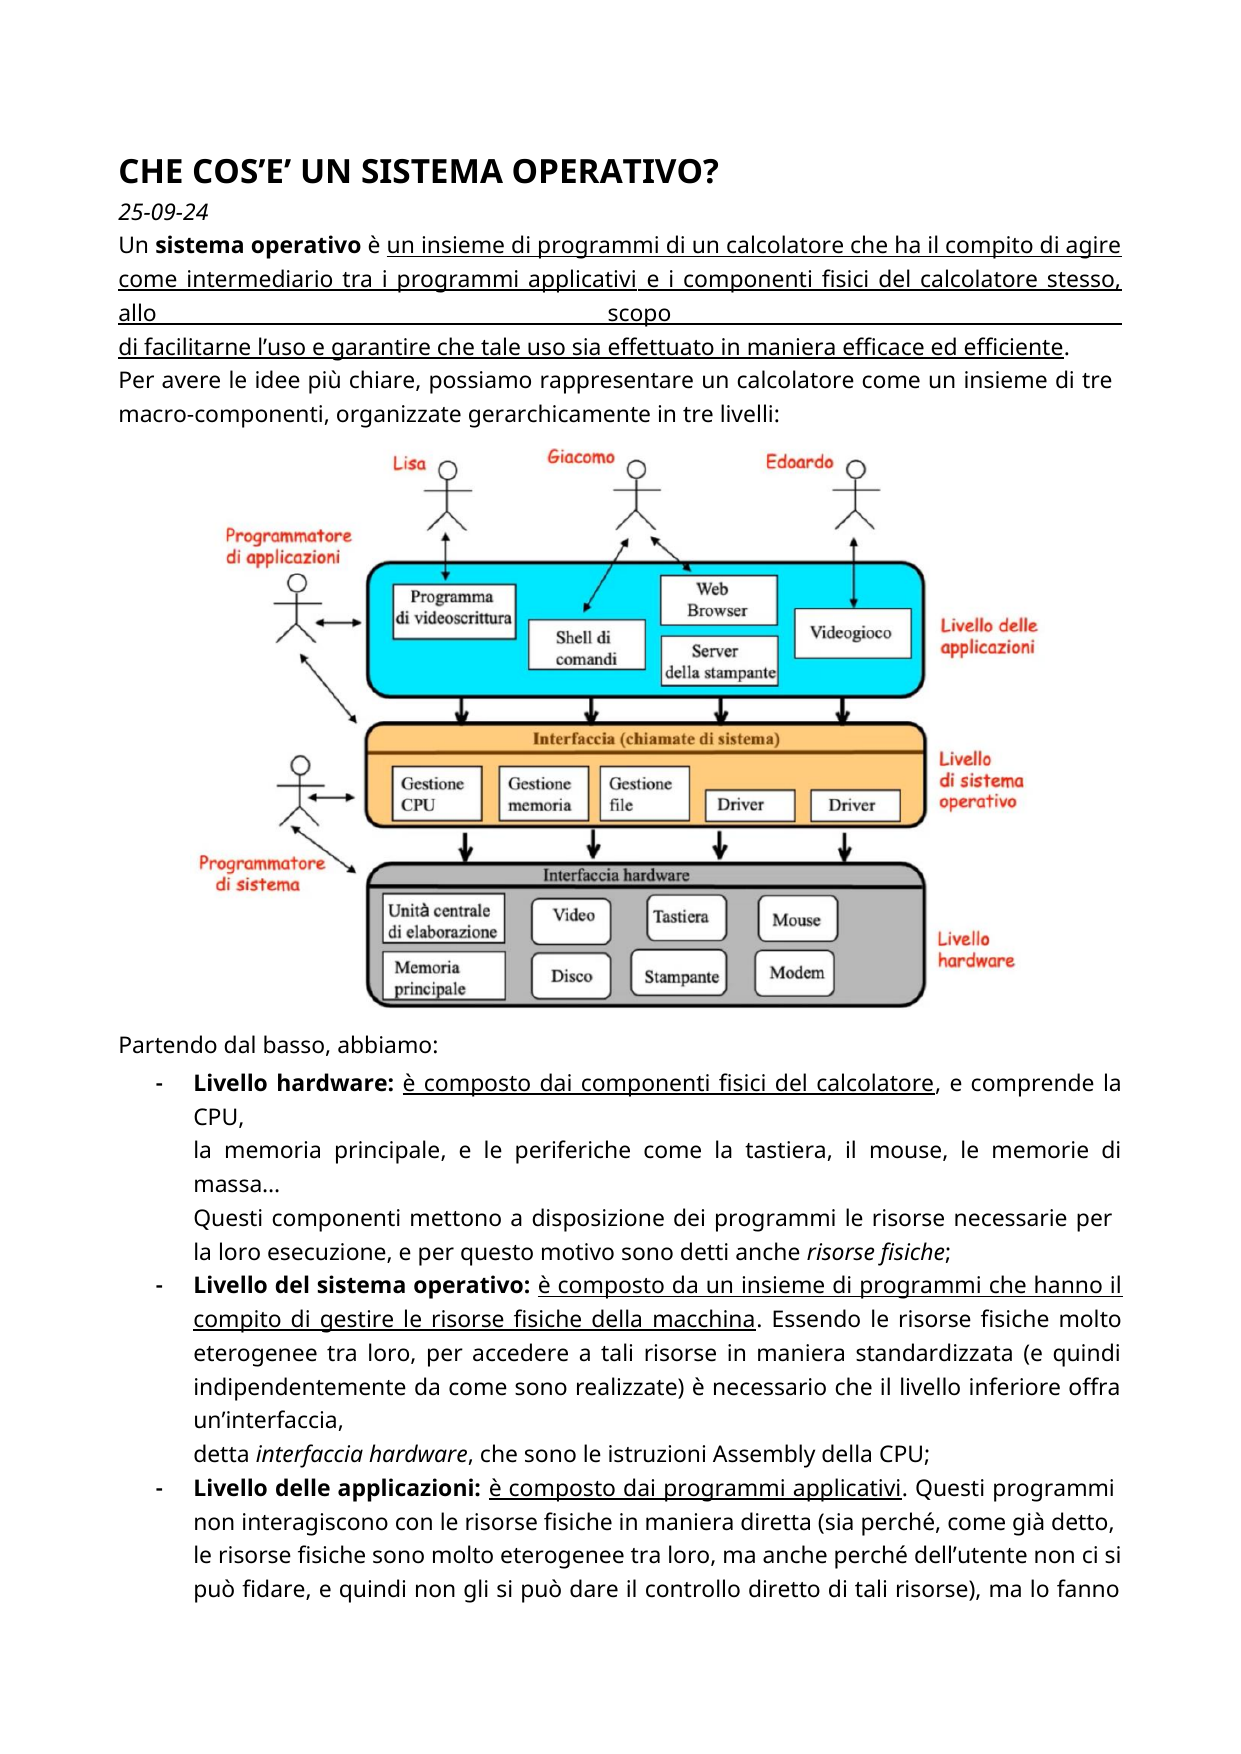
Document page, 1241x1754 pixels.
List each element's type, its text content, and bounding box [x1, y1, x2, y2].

text CHE COS’E’ UN SISTEMA OPERATIVO? 25-09-24 [118, 148, 1122, 227]
text Un sistema operativo è un insieme di programmi di un calcolatore che ha il compito di agire come intermediario tra i programmi applicativi e i componenti fisici del calcolatore stesso, allo scopo di facilitarne l’uso e garantire che tale uso sia effettuato in maniera efficace ed efficiente. [118, 229, 1122, 289]
text Partendo dal basso, abbiamo: [118, 1029, 1122, 1060]
picture [189, 448, 1051, 1010]
list Livello hardware: è composto dai componenti fisici del calcolatore, e comprende la CPU, la memoria principale, e le periferiche come la tastiera, il mouse, le memorie di massa… Questi componenti mettono a disposizione dei programmi le risorse necessarie per la loro esecuzione, e per questo motivo sono detti anche risorse fisiche; [156, 1067, 1122, 1267]
text Per avere le idee più chiare, possiamo rappresentare un calcolatore come un insieme di tre macro-componenti, organizzate gerarchicamente in tre livelli: [118, 364, 1122, 429]
text Un sistema operativo è un insieme di programmi di un calcolatore che ha il compito di agire come intermediario tra i programmi applicativi e i componenti fisici del calcolatore stesso, allo scopo di facilitarne l’uso e garantire che tale uso sia effettuato in maniera efficace ed efficiente. [118, 325, 1122, 362]
list Livello del sistema operativo: è composto da un insieme di programmi che hanno il compito di gestire le risorse fisiche della macchina. Essendo le risorse fisiche molto eterogenee tra loro, per accedere a tali risorse in maniera standardizzata (e quindi indipendentemente da come sono realizzate) è necessario che il livello inferiore offra un’interfaccia, detta interfaccia hardware, che sono le istruzioni Assembly della CPU; [156, 1269, 1122, 1469]
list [156, 1472, 1122, 1604]
text Un sistema operativo è un insieme di programmi di un calcolatore che ha il compito di agire come intermediario tra i programmi applicativi e i componenti fisici del calcolatore stesso, allo scopo di facilitarne l’uso e garantire che tale uso sia effettuato in maniera efficace ed efficiente. [118, 290, 1122, 323]
